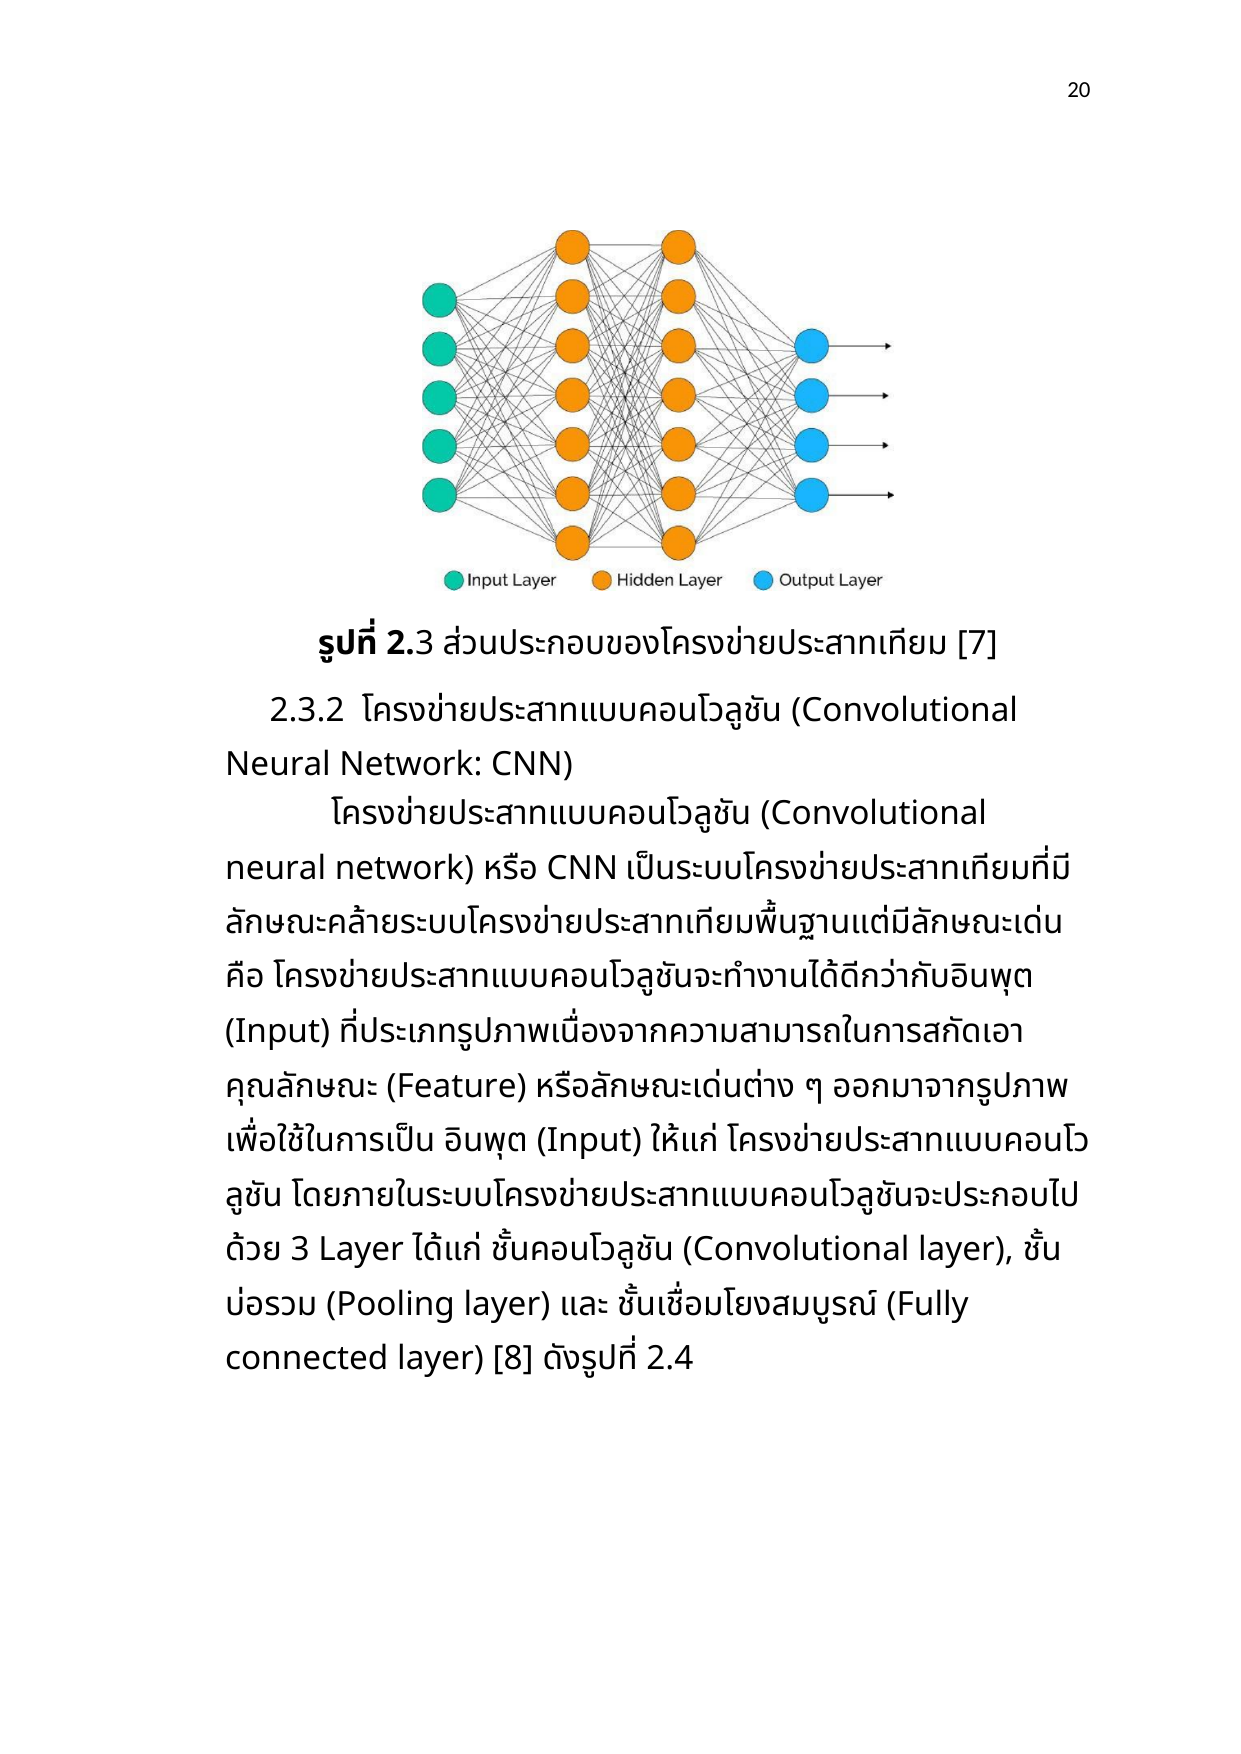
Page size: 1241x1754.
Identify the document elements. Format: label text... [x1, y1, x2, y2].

picture [401, 225, 914, 600]
text โครงข่ายประสาทแบบคอนโวลูชัน (Convolutional neural network) หรือ CNNเป็นระบบโครงข่ายประสาทเทียมที่มีลักษณะคล้ายระบบโครงข่ายประสาทเทียมพื้นฐานแต่มีลักษณะเด่นคือ โครงข่ายประสาทแบบคอนโวลูชันจะทำงานได้ดีกว่ากับอินพุต (Input) ที่ประเภทรูปภาพเนื่องจากความสามารถในการสกัดเอาคุณลักษณะ (Feature) หรือลักษณะเด่นต่าง ๆ ออกมาจากรูปภาพเพื่อใช้ในการเป็น อินพุต (Input) ให้แก่ โครงข่ายประสาทแบบคอนโวลูชัน โดยภายในระบบโครงข่ายประสาทแบบคอนโวลูชันจะประกอบไปด้วย 3 Layer ได้แก่ ชั้นคอนโวลูชัน (Convolutional layer), ชั้นบ่อรวม (Pooling layer) และ ชั้นเชื่อมโยงสมบูรณ์ (Fully connected layer) [8] ดังรูปที่ 2.4 [225, 789, 1090, 1385]
text รูปที่ 2.3 ส่วนประกอบของโครงข่ายประสาทเทียม [7] [225, 618, 1090, 669]
text 2.3.2 โครงข่ายประสาทแบบคอนโวลูชัน (Convolutional Neural Network: CNN) [225, 686, 1090, 785]
